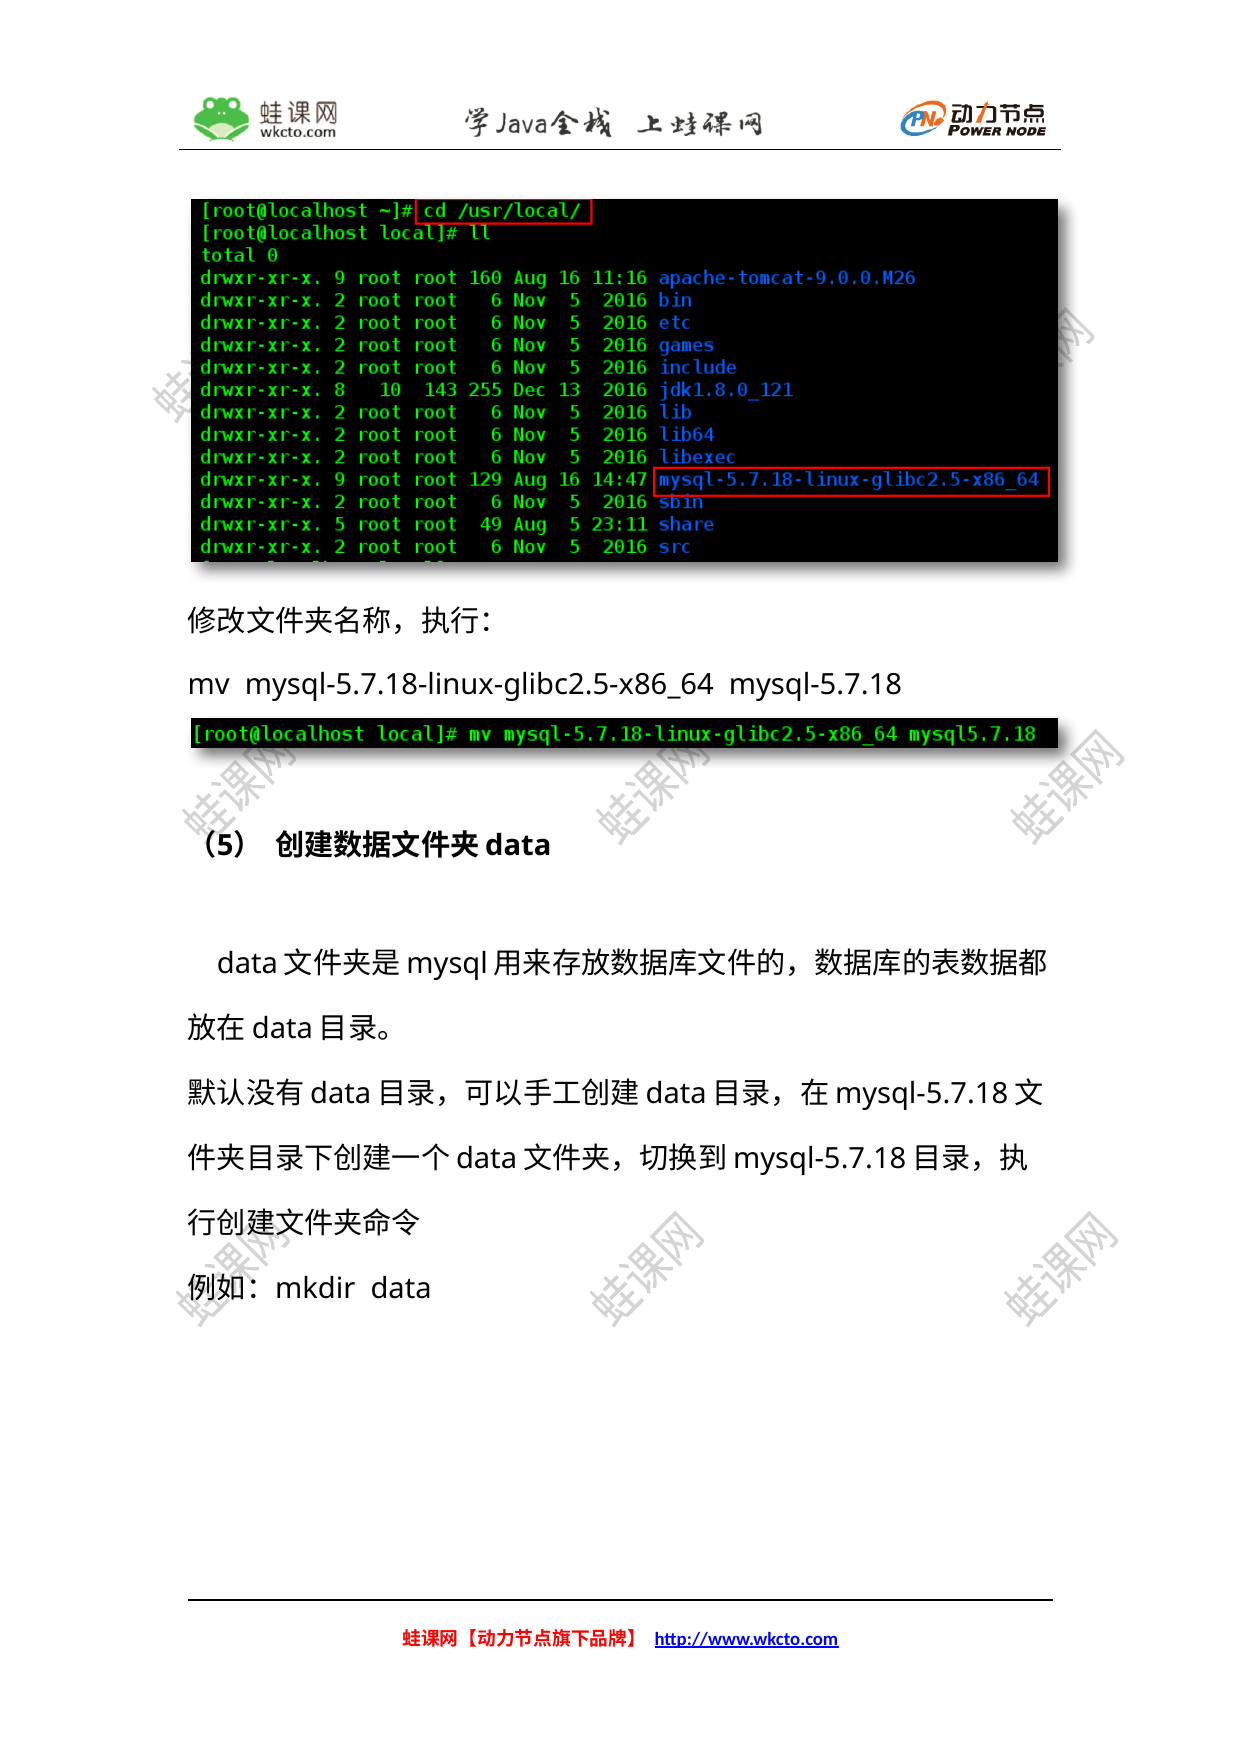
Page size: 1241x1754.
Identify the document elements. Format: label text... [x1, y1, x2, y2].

text mv mysql-5.7.18-linux-glibc2.5-x86_64 mysql-5.7.18 [187, 651, 1053, 716]
text 修改文件夹名称，执行： [187, 586, 1053, 651]
picture [191, 199, 1058, 562]
text data文件夹是mysql用来存放数据库文件的，数据库的表数据都放在data目录。 [187, 929, 1053, 1059]
picture [187, 90, 1049, 147]
list 创建数据文件夹data [187, 810, 1053, 875]
picture [191, 718, 1058, 748]
text 例如：mkdir data [187, 1254, 1053, 1319]
text 默认没有data目录，可以手工创建data目录，在mysql-5.7.18文件夹目录下创建一个data文件夹，切换到mysql-5.7.18目录，执行创建文件夹命令 [187, 1059, 1053, 1254]
